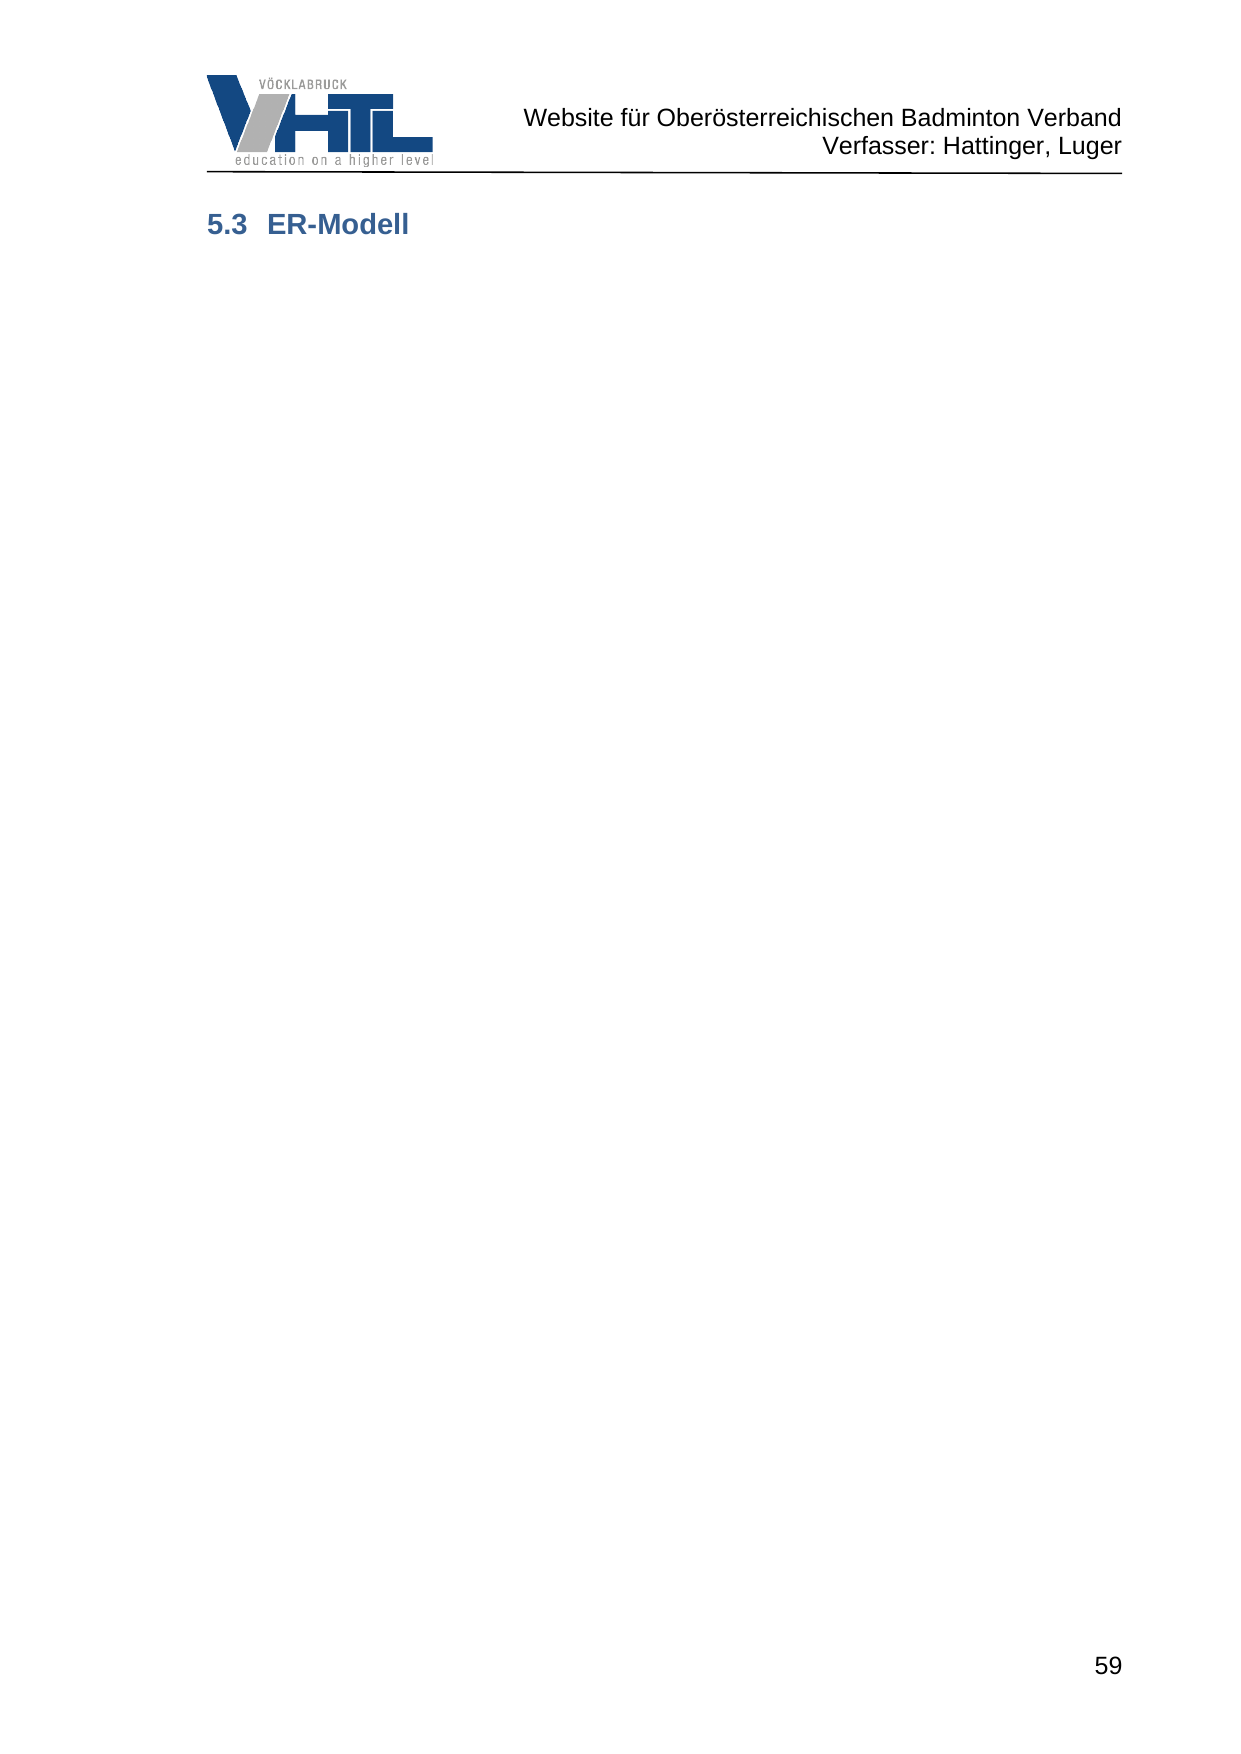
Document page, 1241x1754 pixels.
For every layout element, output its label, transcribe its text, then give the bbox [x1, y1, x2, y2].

picture [206, 75, 433, 167]
subtitle ER-Modell [207, 207, 1122, 240]
